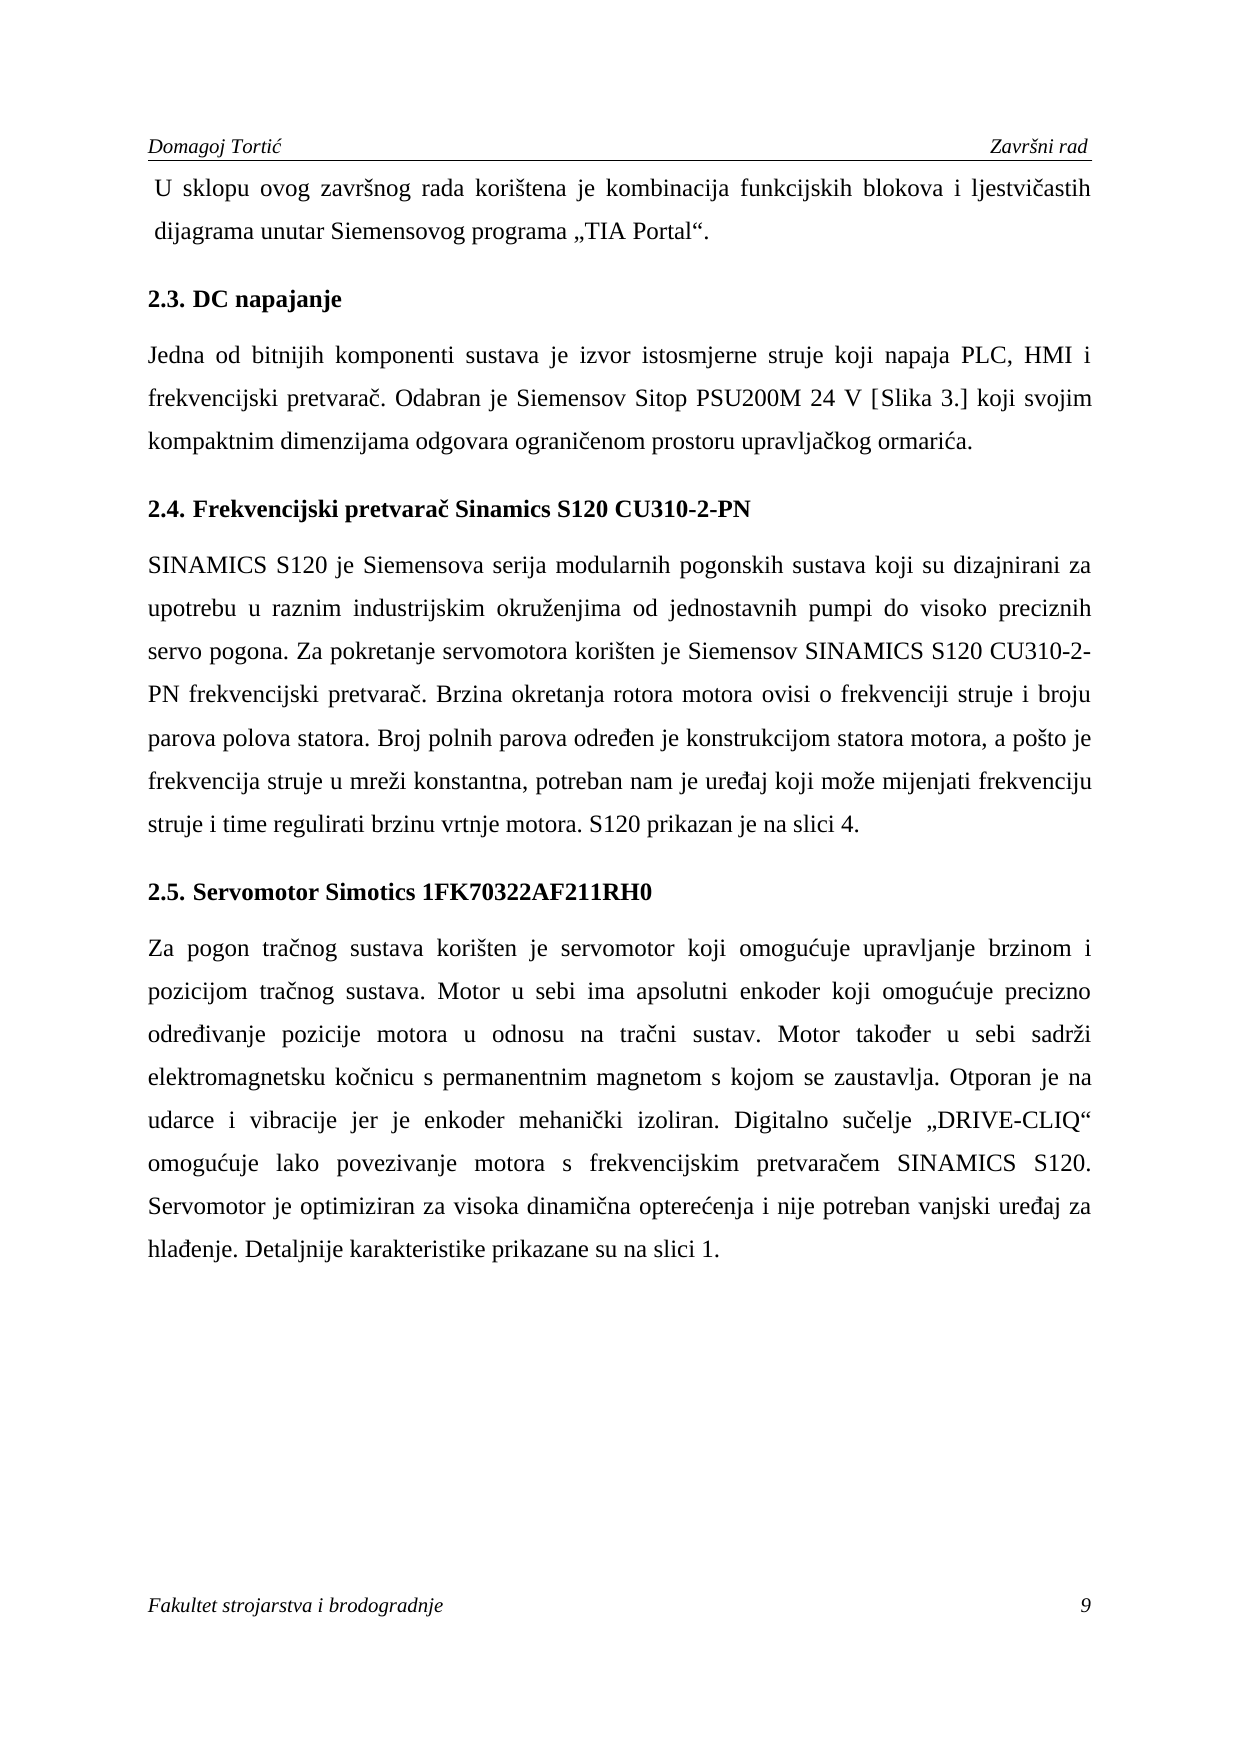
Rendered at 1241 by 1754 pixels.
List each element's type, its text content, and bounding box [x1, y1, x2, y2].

list DC napajanje [148, 284, 1092, 313]
text SINAMICS S120 je Siemensova serija modularnih pogonskih sustava koji su dizajnirani za upotrebu u raznim industrijskim okruženjima od jednostavnih pumpi do visoko preciznih servo pogona. Za pokretanje servomotora korišten je Siemensov SINAMICS S120 CU310-2-PN frekvencijski pretvarač. Brzina okretanja rotora motora ovisi o frekvenciji struje i broju parova polova statora. Broj polnih parova određen je konstrukcijom statora motora, a pošto je frekvencija struje u mreži konstantna, potreban nam je uređaj koji može mijenjati frekvenciju struje i time regulirati brzinu vrtnje motora. S120 prikazan je na slici 4. [148, 550, 1092, 838]
text Za pogon tračnog sustava korišten je servomotor koji omogućuje upravljanje brzinom i pozicijom tračnog sustava. Motor u sebi ima apsolutni enkoder koji omogućuje precizno određivanje pozicije motora u odnosu na tračni sustav. Motor također u sebi sadrži elektromagnetsku kočnicu s permanentnim magnetom s kojom se zaustavlja. Otporan je na udarce i vibracije jer je enkoder mehanički izoliran. Digitalno sučelje „DRIVE-CLIQ“ omogućuje lako povezivanje motora s frekvencijskim pretvaračem SINAMICS S120. Servomotor je optimiziran za visoka dinamična opterećenja i nije potreban vanjski uređaj za hlađenje. Detaljnije karakteristike prikazane su na slici 1. [148, 933, 1092, 1263]
list Servomotor Simotics 1FK70322AF211RH0 [148, 877, 1092, 906]
text Jedna od bitnijih komponenti sustava je izvor istosmjerne struje koji napaja PLC, HMI i frekvencijski pretvarač. Odabran je Siemensov Sitop PSU200M 24 V [Slika 3.] koji svojim kompaktnim dimenzijama odgovara ograničenom prostoru upravljačkog ormarića. [148, 340, 1092, 455]
text U sklopu ovog završnog rada korištena je kombinacija funkcijskih blokova i ljestvičastih dijagrama unutar Siemensovog programa „TIA Portal“. [154, 173, 1092, 245]
list Frekvencijski pretvarač Sinamics S120 CU310-2-PN [148, 494, 1092, 523]
